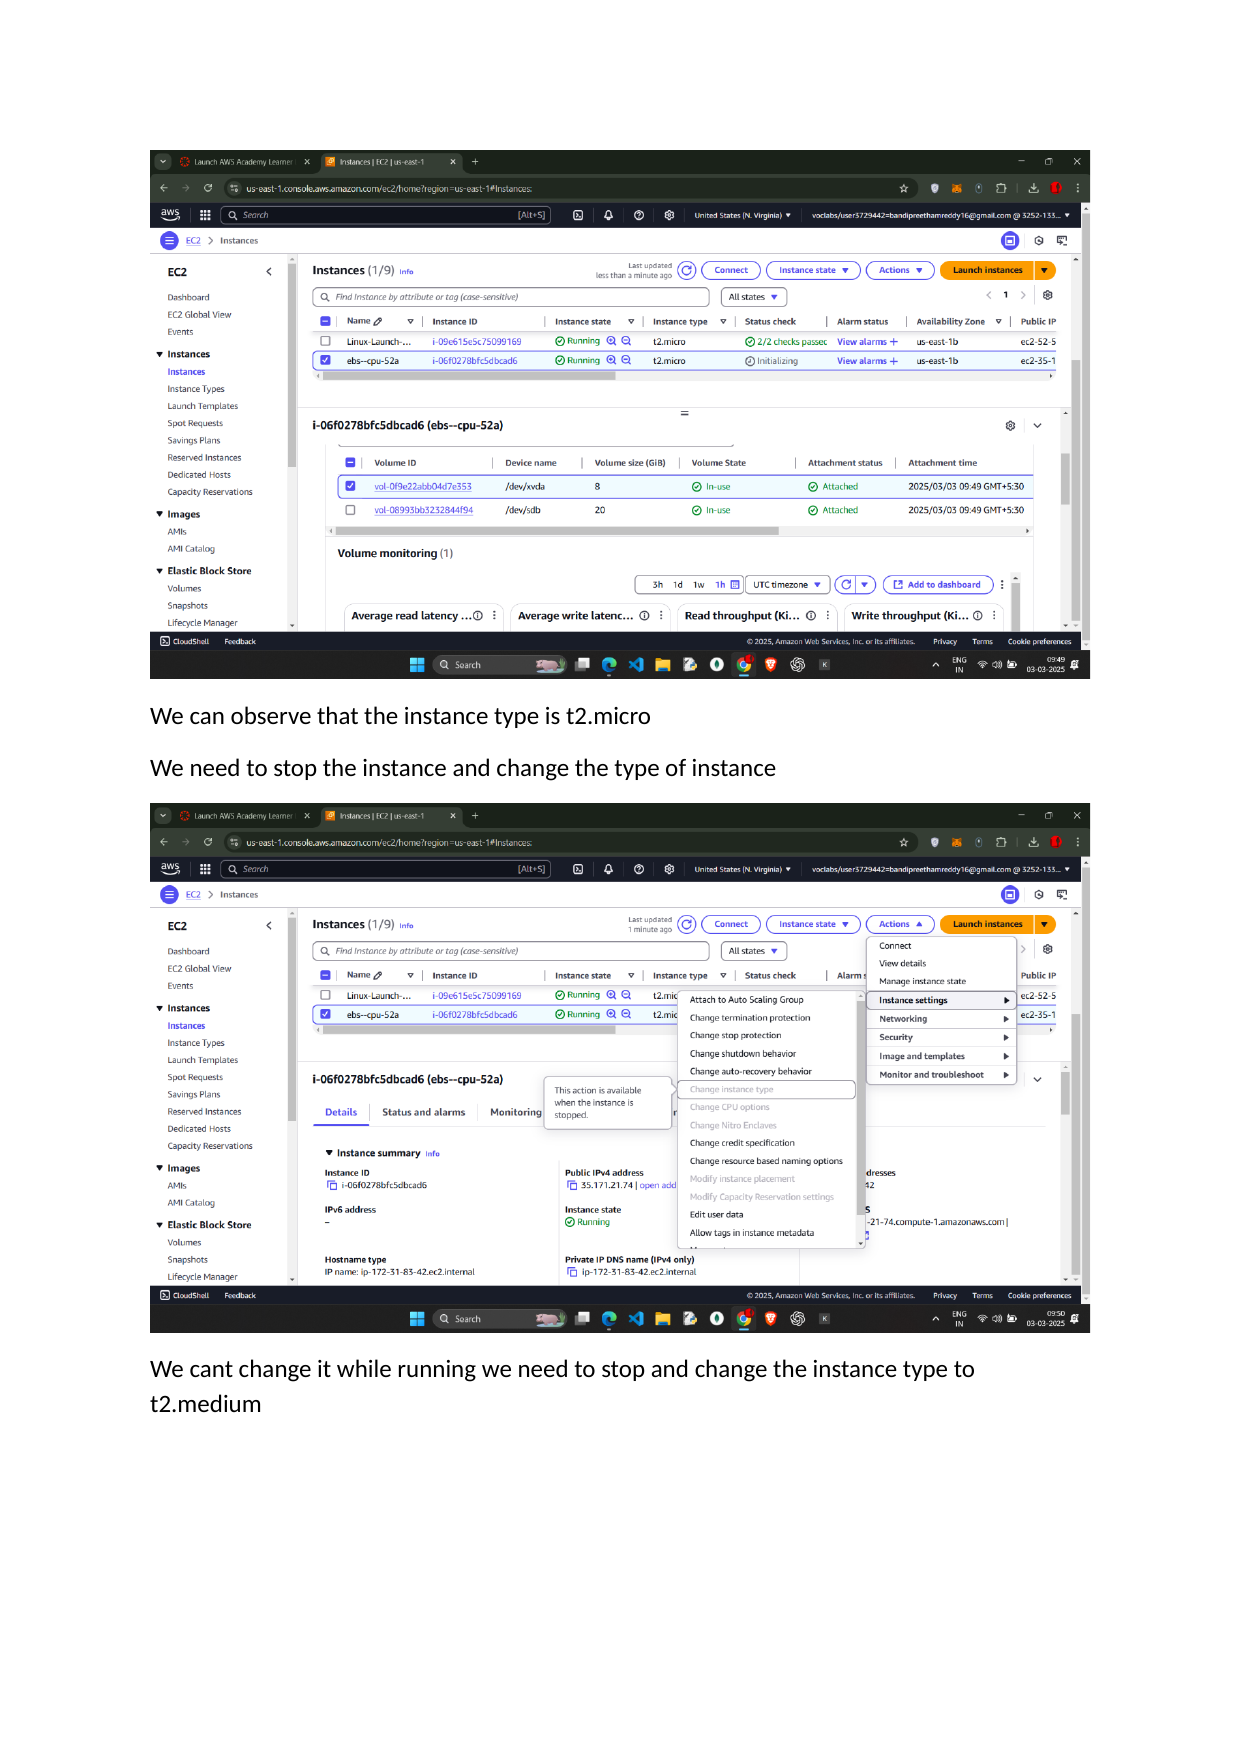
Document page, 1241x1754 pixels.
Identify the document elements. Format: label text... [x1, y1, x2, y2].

text We cant change it while running we need to stop and change the instance type to t2.medium [150, 1353, 1090, 1419]
text We need to stop the instance and change the type of instance [150, 752, 1090, 782]
picture [150, 803, 1091, 1333]
picture [150, 150, 1091, 679]
text We can observe that the instance type is t2.micro [150, 700, 1090, 731]
